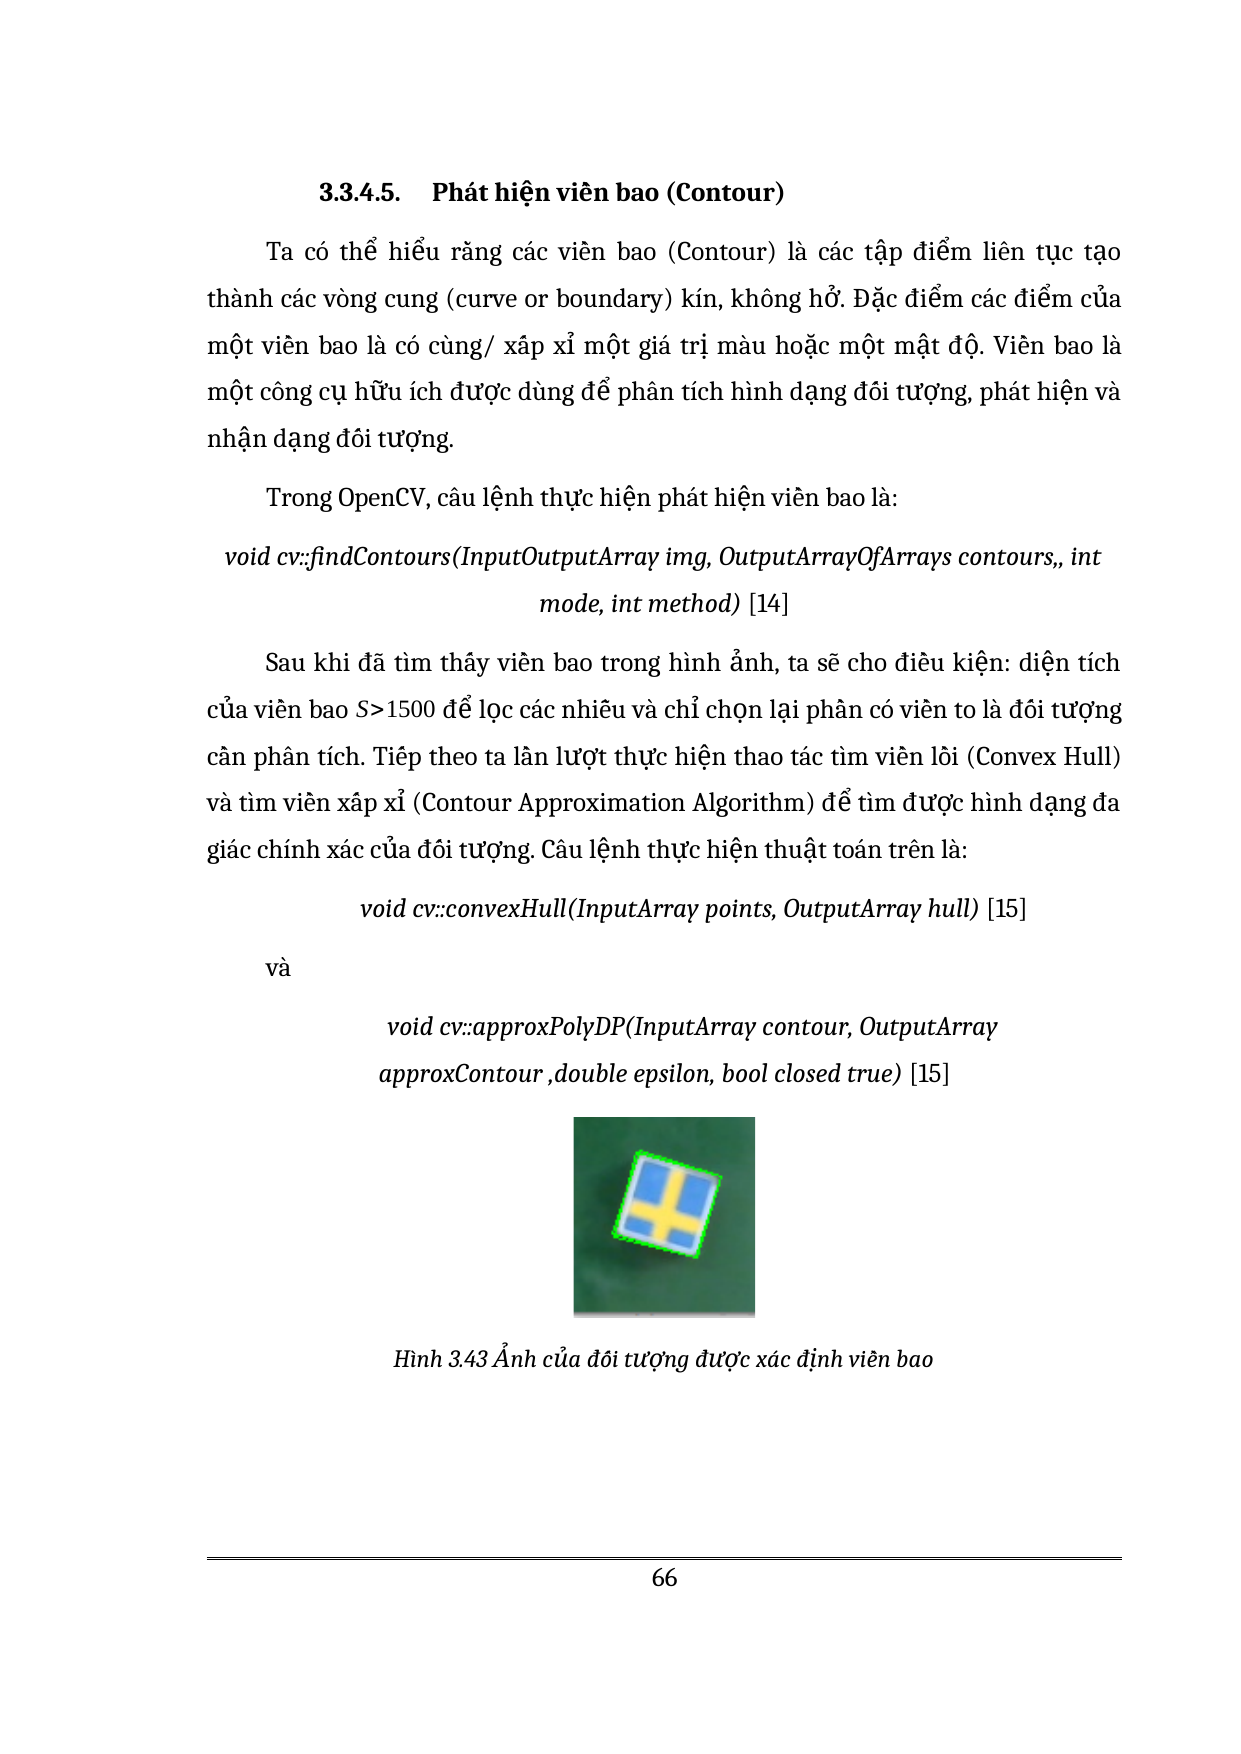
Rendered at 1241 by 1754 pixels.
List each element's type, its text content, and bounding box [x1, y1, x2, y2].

text Trong OpenCV, câu lệnh thực hiện phát hiện viền bao là: [207, 482, 1122, 513]
text void cv::convexHull(InputArray points, OutputArray hull) [207, 893, 1122, 924]
text Ta có thể hiểu rằng các viền bao (Contour) là các tập điểm liên tục tạo thành các vòng cung (curve or boundary) kín, không hở. Đặc điểm các điểm của một viền bao là có cùng/ xấp xỉ một giá trị màu hoặc một mật độ. Viền bao là một công cụ hữu ích được dùng để phân tích hình dạng đối tượng, phát hiện và nhận dạng đối tượng. [207, 236, 1122, 454]
text void cv::approxPolyDP(InputArray contour, OutputArray approxContour ,double epsilon, bool closed true) [207, 1011, 1122, 1089]
subtitle Phát hiện viền bao (Contour) [319, 177, 1122, 208]
text và [207, 952, 1122, 983]
text void cv::findContours(InputOutputArray img, OutputArrayOfArrays contours,, int mode, int method) [207, 541, 1122, 619]
picture [573, 1117, 756, 1318]
text Sau khi đã tìm thấy viền bao trong hình ảnh, ta sẽ cho điều kiện: diện tích của viền bao để lọc các nhiễu và chỉ chọn lại phần có viền to là đối tượng cần phân tích. Tiếp theo ta lần lượt thực hiện thao tác tìm viền lồi (Convex Hull) và tìm viền xấp xỉ (Contour Approximation Algorithm) để tìm được hình dạng đa giác chính xác của đối tượng. Câu lệnh thực hiện thuật toán trên là: [207, 647, 1122, 865]
